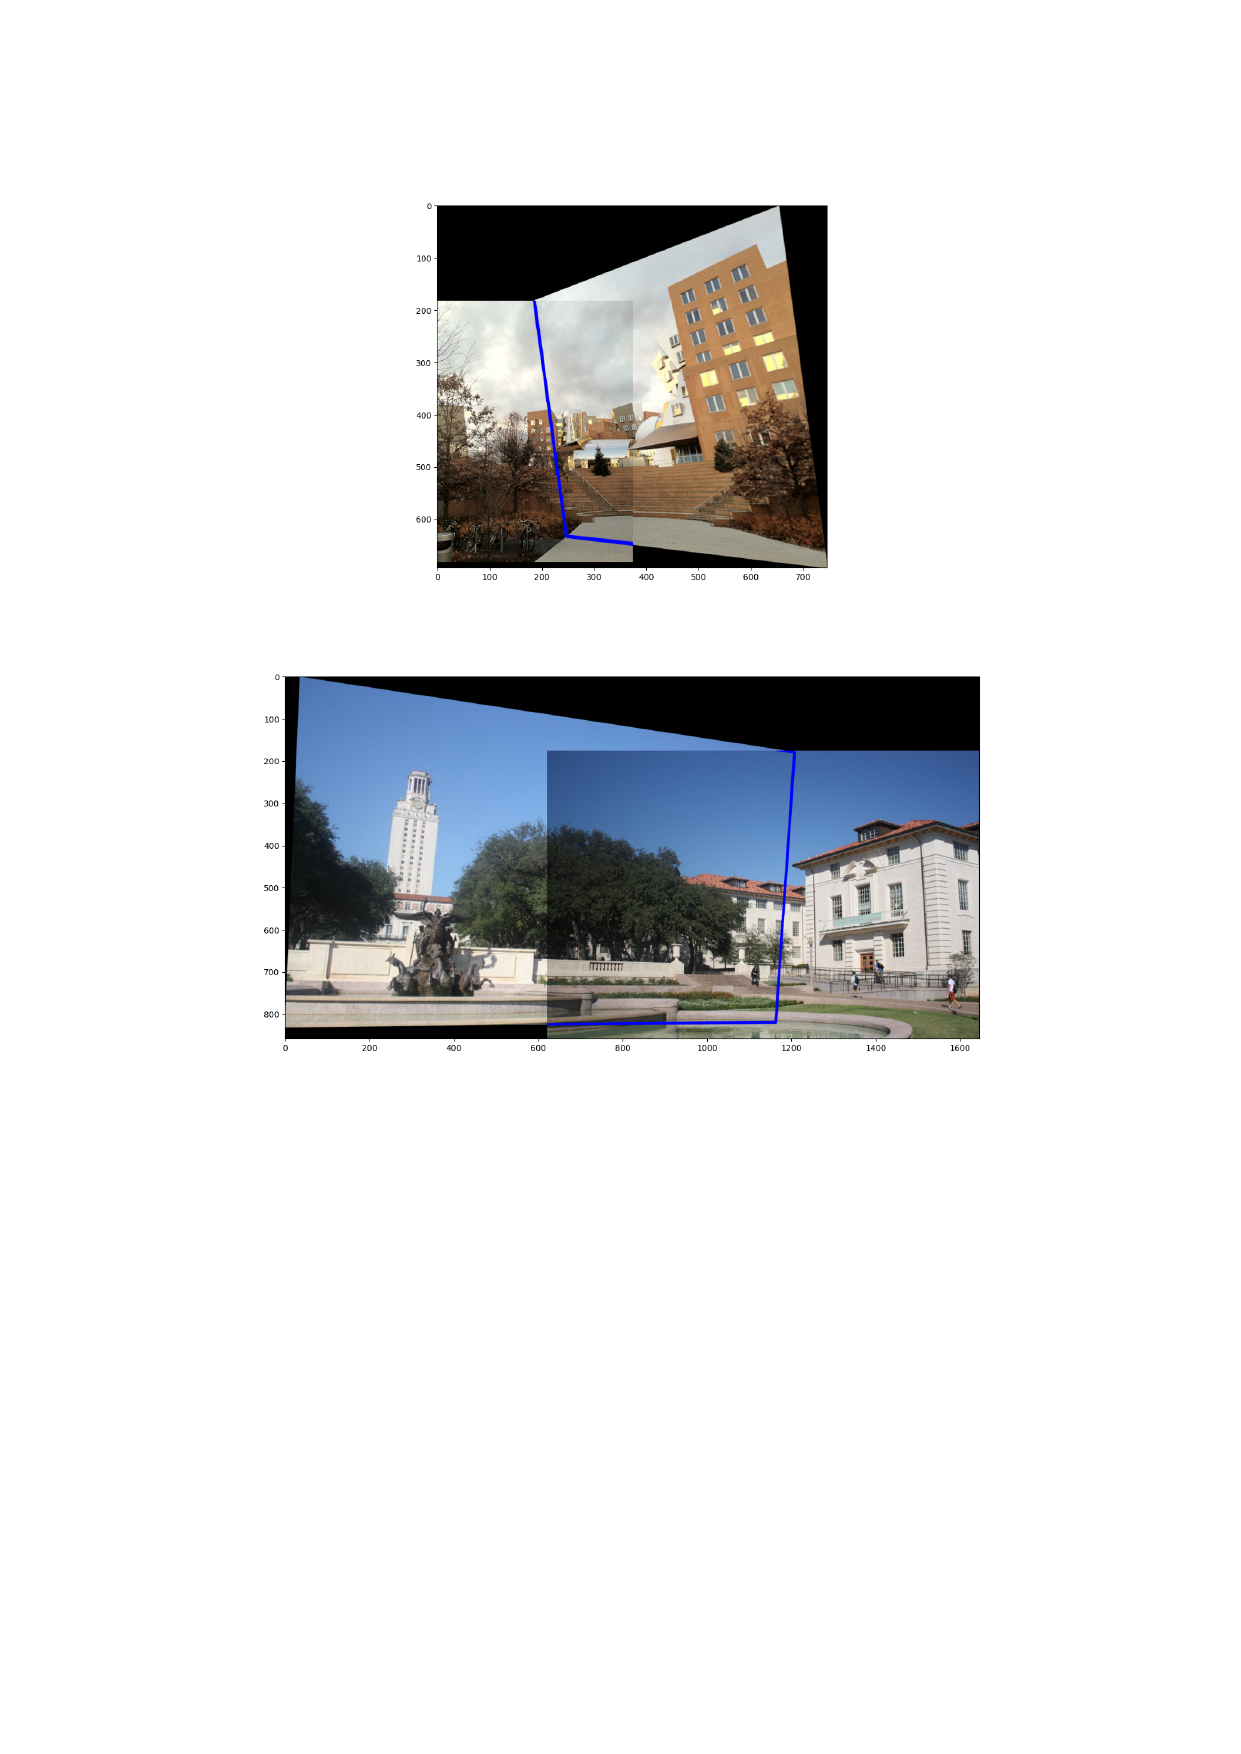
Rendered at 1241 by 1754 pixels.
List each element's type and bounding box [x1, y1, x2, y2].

picture [150, 150, 1089, 619]
picture [150, 621, 1089, 1090]
